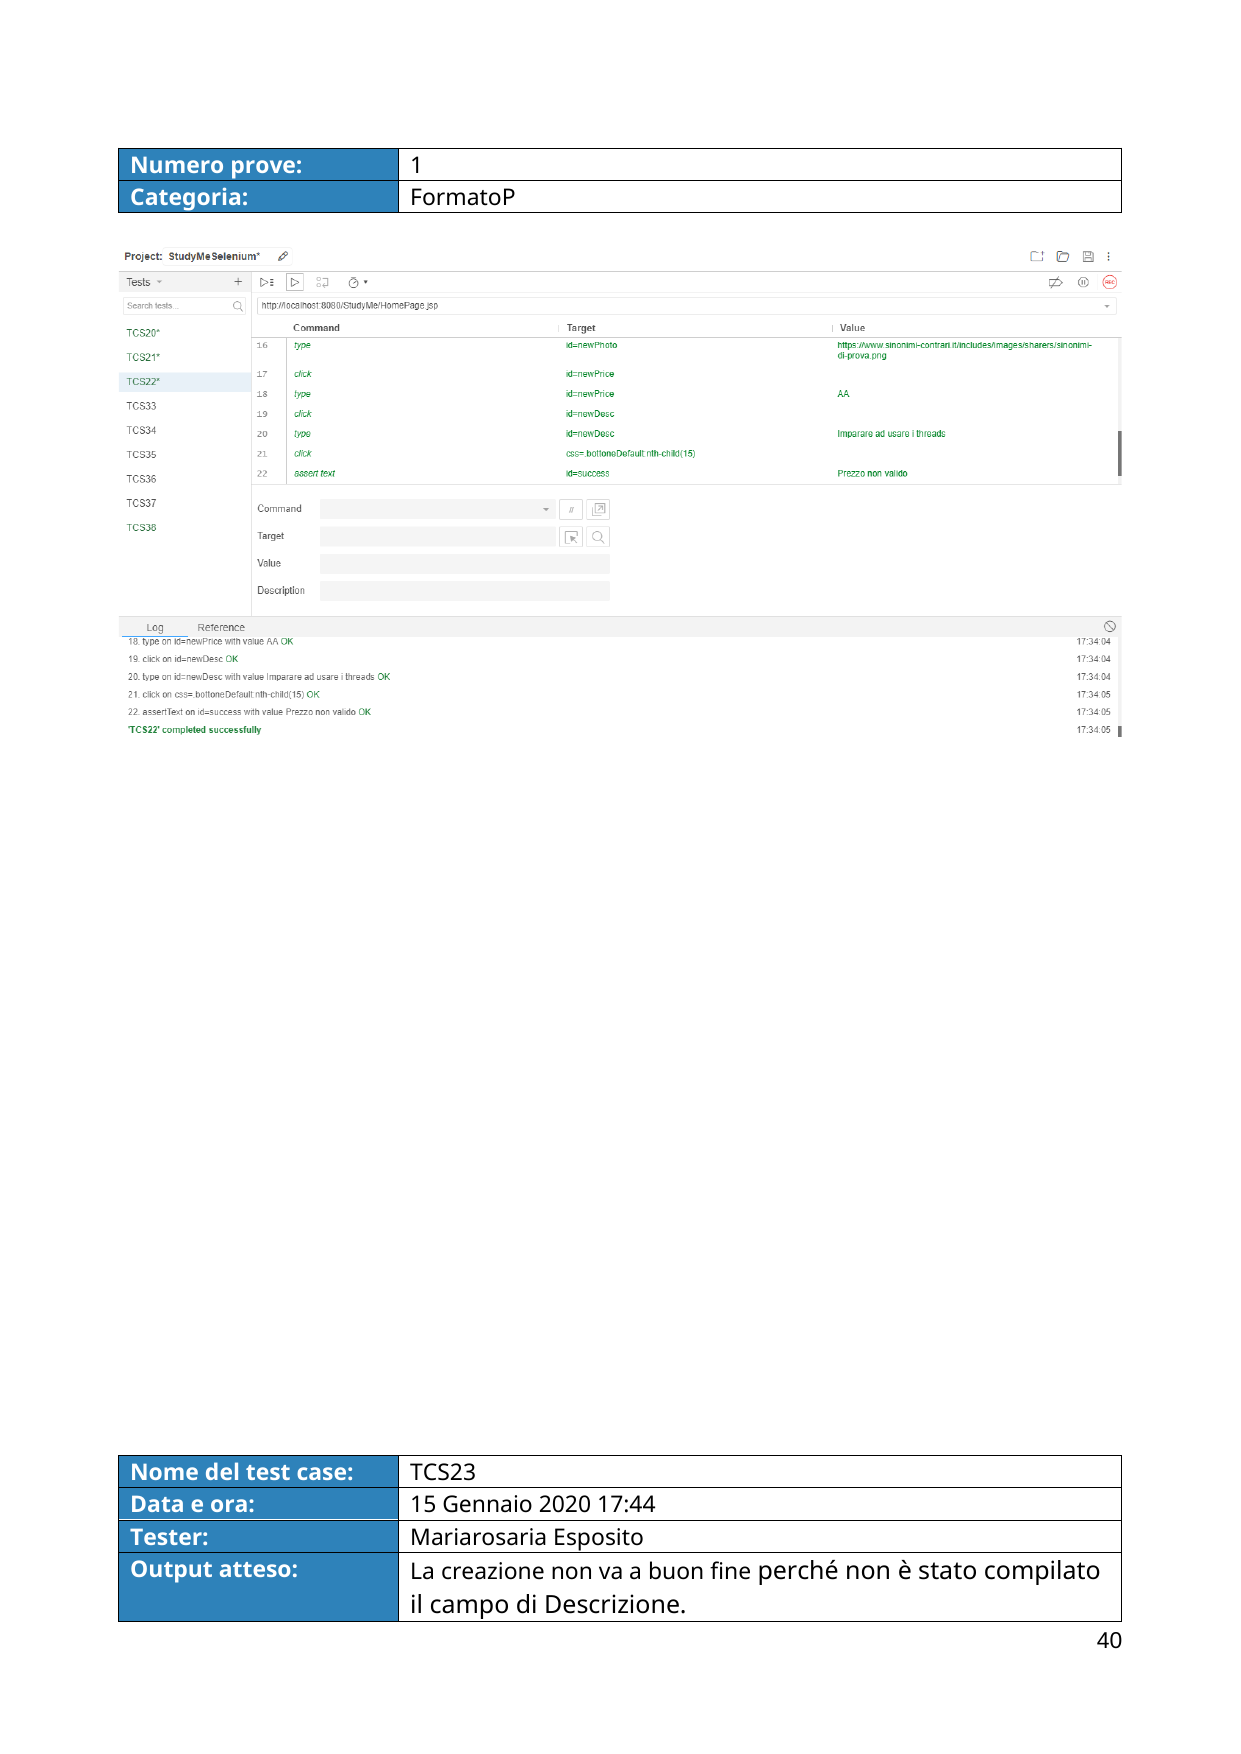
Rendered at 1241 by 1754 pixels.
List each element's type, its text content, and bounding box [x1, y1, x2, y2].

table_cell Output atteso: [119, 1553, 398, 1621]
table_cell Categoria: [119, 181, 398, 212]
table_header TCS23 [399, 1456, 1121, 1487]
table_cell 1 [399, 149, 1121, 180]
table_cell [399, 1553, 1121, 1621]
table_cell 15 Gennaio 2020 17:44 [399, 1488, 1121, 1519]
table_header Nome del test case: [119, 1456, 398, 1487]
table_cell Tester: [119, 1521, 398, 1552]
table_cell FormatoP [399, 181, 1121, 212]
table_cell Numero prove: [119, 149, 398, 180]
picture [118, 244, 1122, 737]
table_cell Data e ora: [119, 1488, 398, 1519]
table_cell Mariarosaria Esposito [399, 1521, 1121, 1552]
